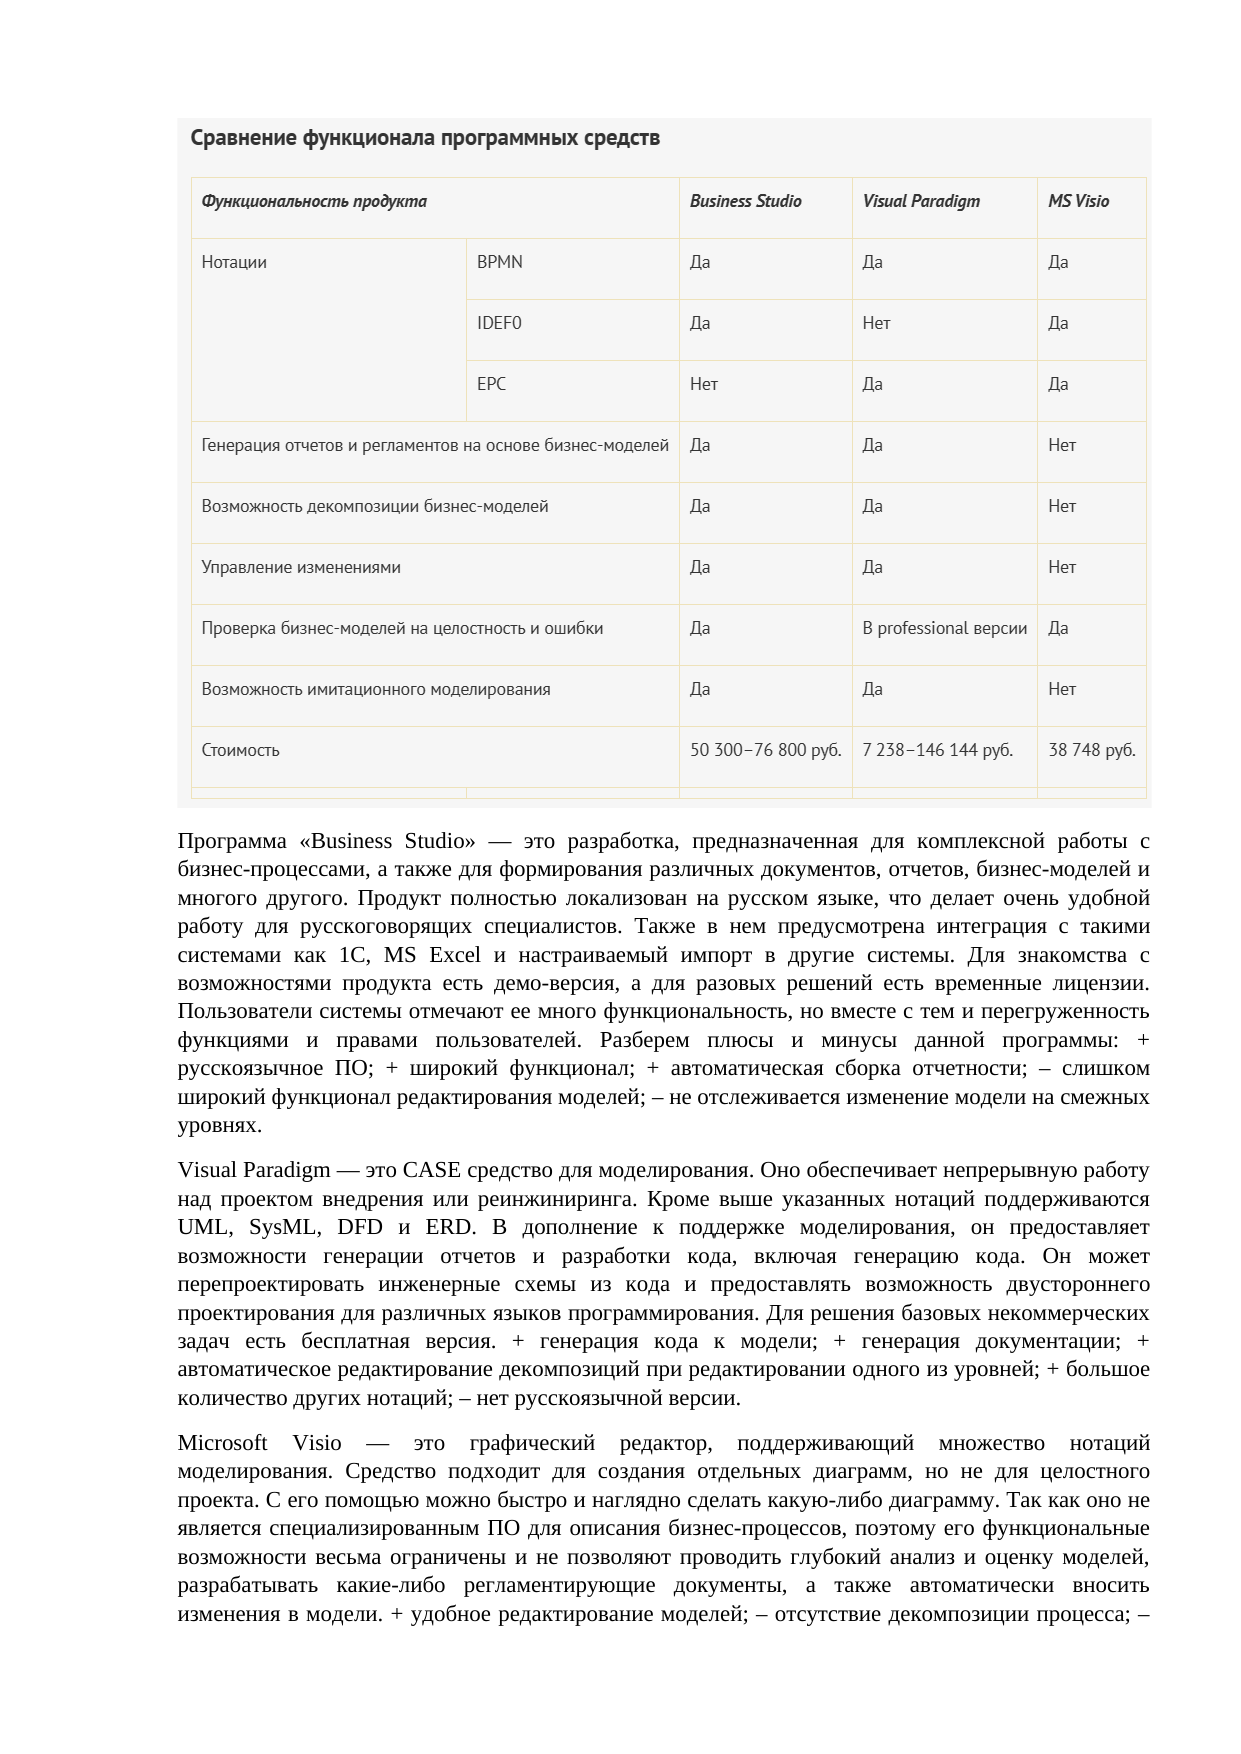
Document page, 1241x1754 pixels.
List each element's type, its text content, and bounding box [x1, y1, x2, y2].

picture [177, 118, 1152, 808]
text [177, 1429, 1152, 1626]
text Visual Paradigm — это CASE средство для моделирования. Оно обеспечивает непрерывную работу над проектом внедрения или реинжиниринга. Кроме выше указанных нотаций поддерживаются UML, SysML, DFD и ERD. В дополнение к поддержке моделирования, он предоставляет возможности генерации отчетов и разработки кода, включая генерацию кода. Он может перепроектировать инженерные схемы из кода и предоставлять возможность двустороннего проектирования для различных языков программирования. Для решения базовых некоммерческих задач есть бесплатная версия. + генерация кода к модели; + генерация документации; + автоматическое редактирование декомпозиций при редактировании одного из уровней; + большое количество других нотаций; – нет русскоязычной версии. [177, 1156, 1152, 1410]
text Программа «Business Studio» — это разработка, предназначенная для комплексной работы с бизнес-процессами, а также для формирования различных документов, отчетов, бизнес-моделей и многого другого. Продукт полностью локализован на русском языке, что делает очень удобной работу для русскоговорящих специалистов. Также в нем предусмотрена интеграция с такими системами как 1С, MS Excel и настраиваемый импорт в другие системы. Для знакомства с возможностями продукта есть демо-версия, а для разовых решений есть временные лицензии. Пользователи системы отмечают ее много функциональность, но вместе с тем и перегруженность функциями и правами пользователей. Разберем плюсы и минусы данной программы: + русскоязычное ПО; + широкий функционал; + автоматическая сборка отчетности; – слишком широкий функционал редактирования моделей; – не отслеживается изменение модели на смежных уровнях. [177, 827, 1152, 1138]
